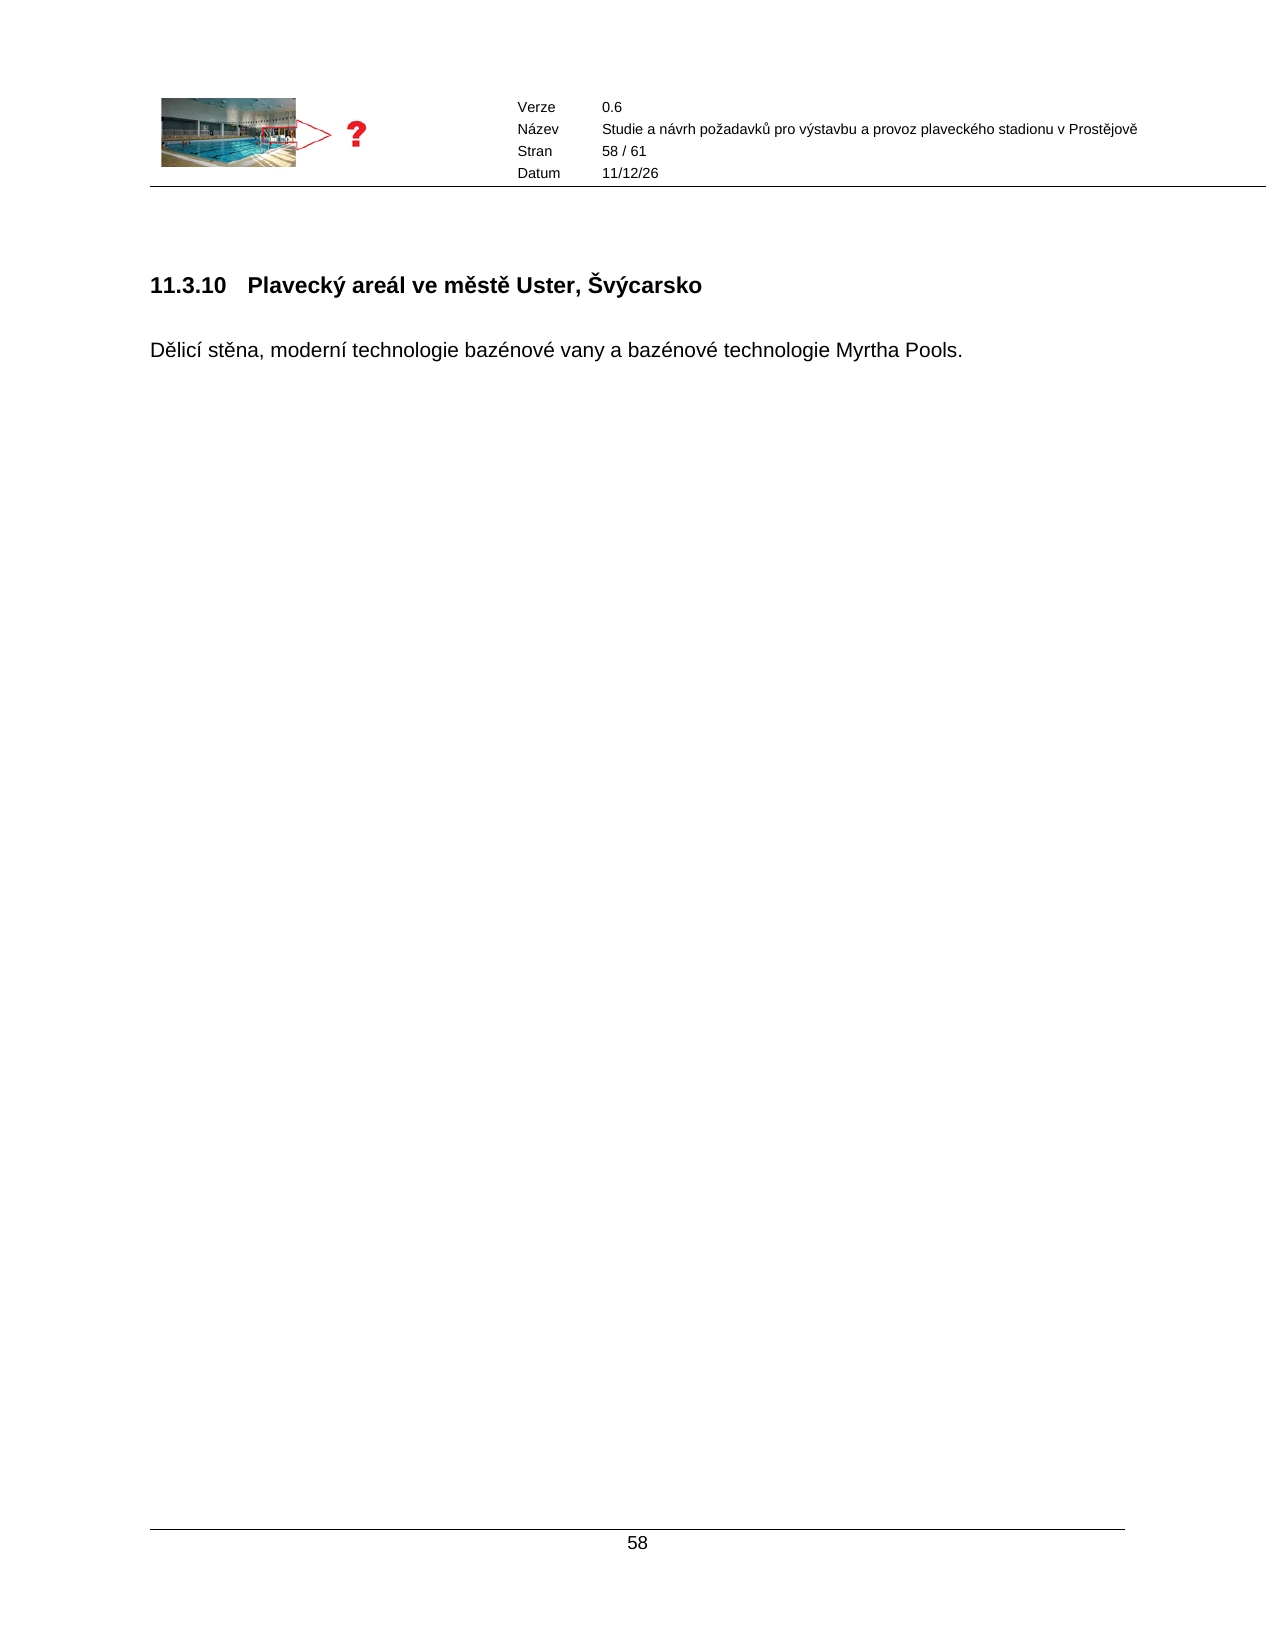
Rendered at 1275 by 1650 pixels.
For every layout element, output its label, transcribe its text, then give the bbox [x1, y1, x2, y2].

text Dělicí stěna, moderní technologie bazénové vany a bazénové technologie Myrtha Pools. [150, 338, 1125, 362]
subtitle Plavecký areál ve městě Uster, Švýcarsko [150, 272, 1125, 299]
picture [161, 98, 416, 167]
